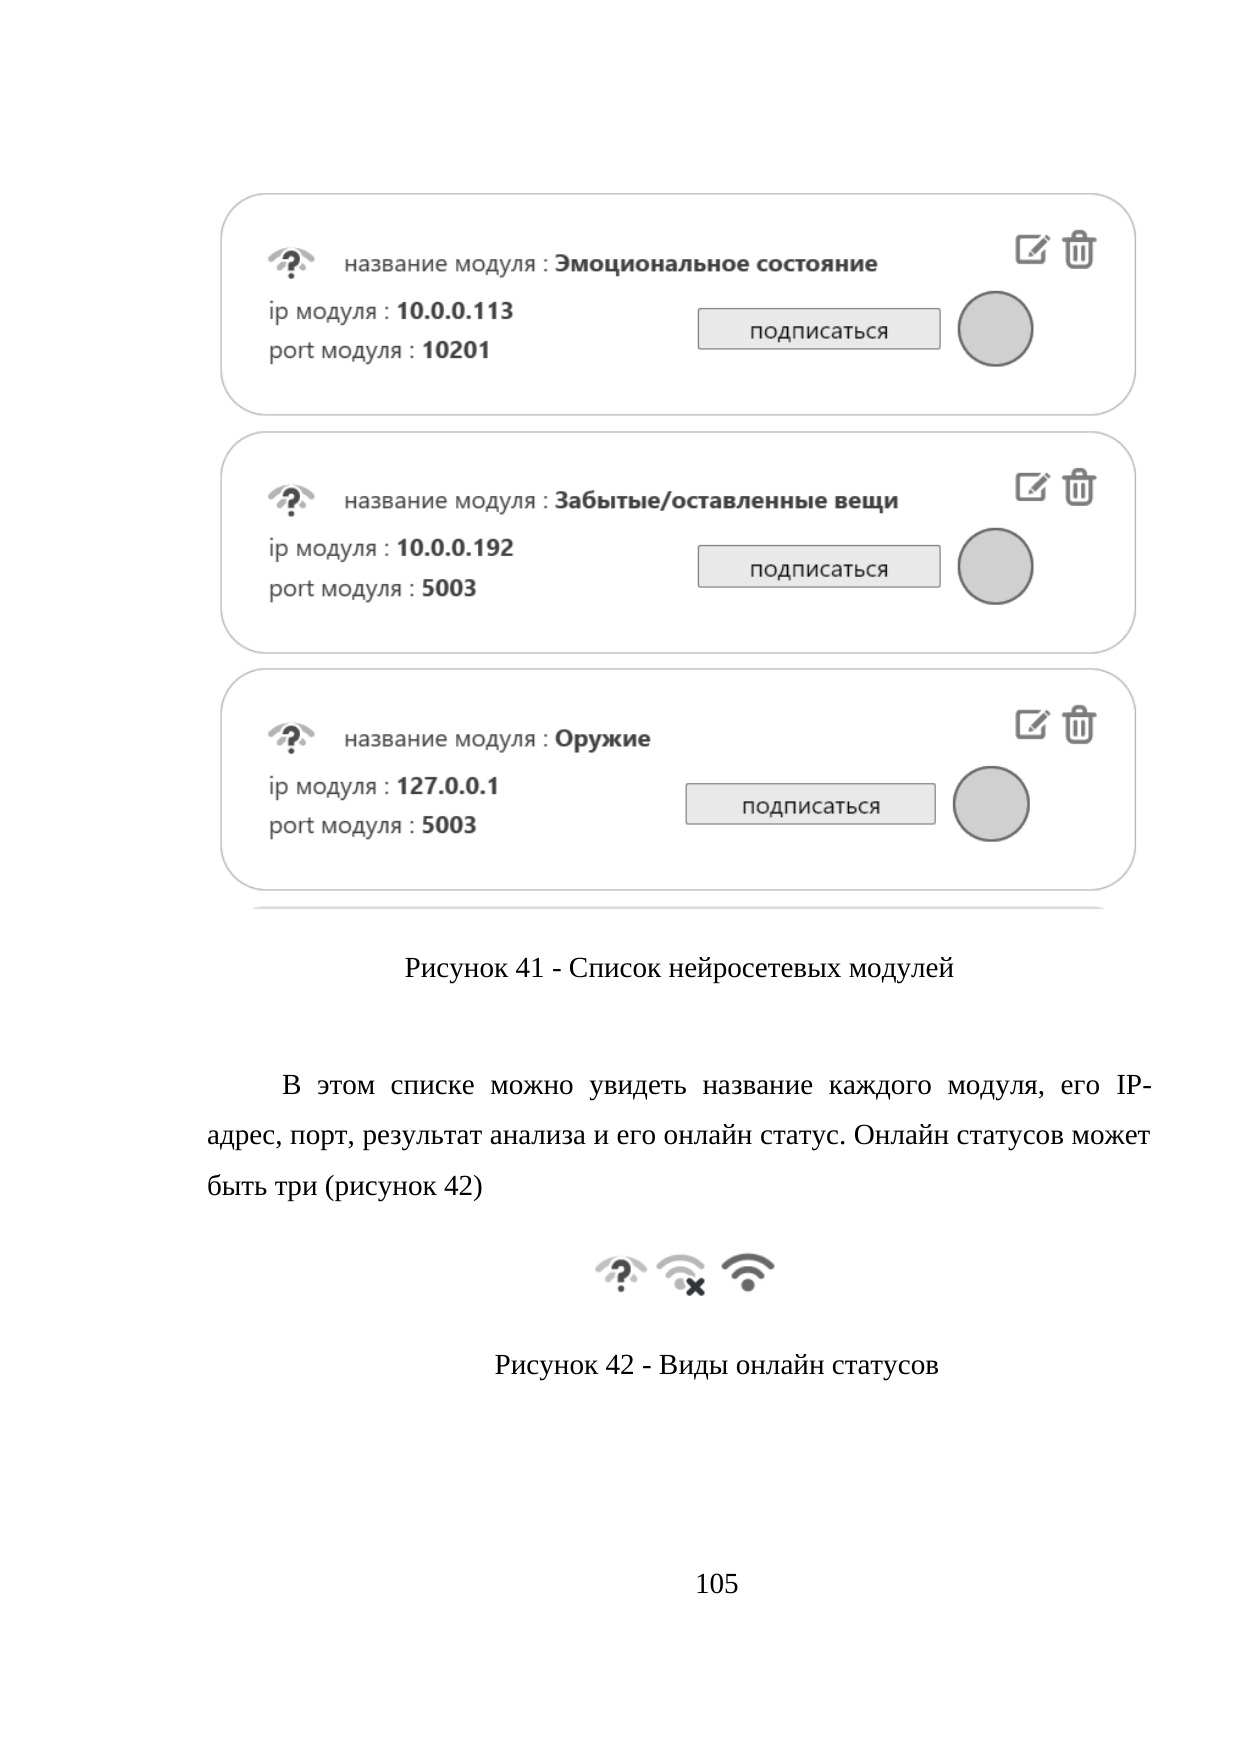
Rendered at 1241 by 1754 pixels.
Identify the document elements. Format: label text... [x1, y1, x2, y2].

text В этом списке можно увидеть название каждого модуля, его IP-адрес, порт, результат анализа и его онлайн статус. Онлайн статусов может быть три (рисунок 42) [207, 1151, 1152, 1201]
text В этом списке можно увидеть название каждого модуля, его IP-адрес, порт, результат анализа и его онлайн статус. Онлайн статусов может быть три (рисунок 42) [207, 1067, 1152, 1118]
picture [649, 1245, 716, 1306]
